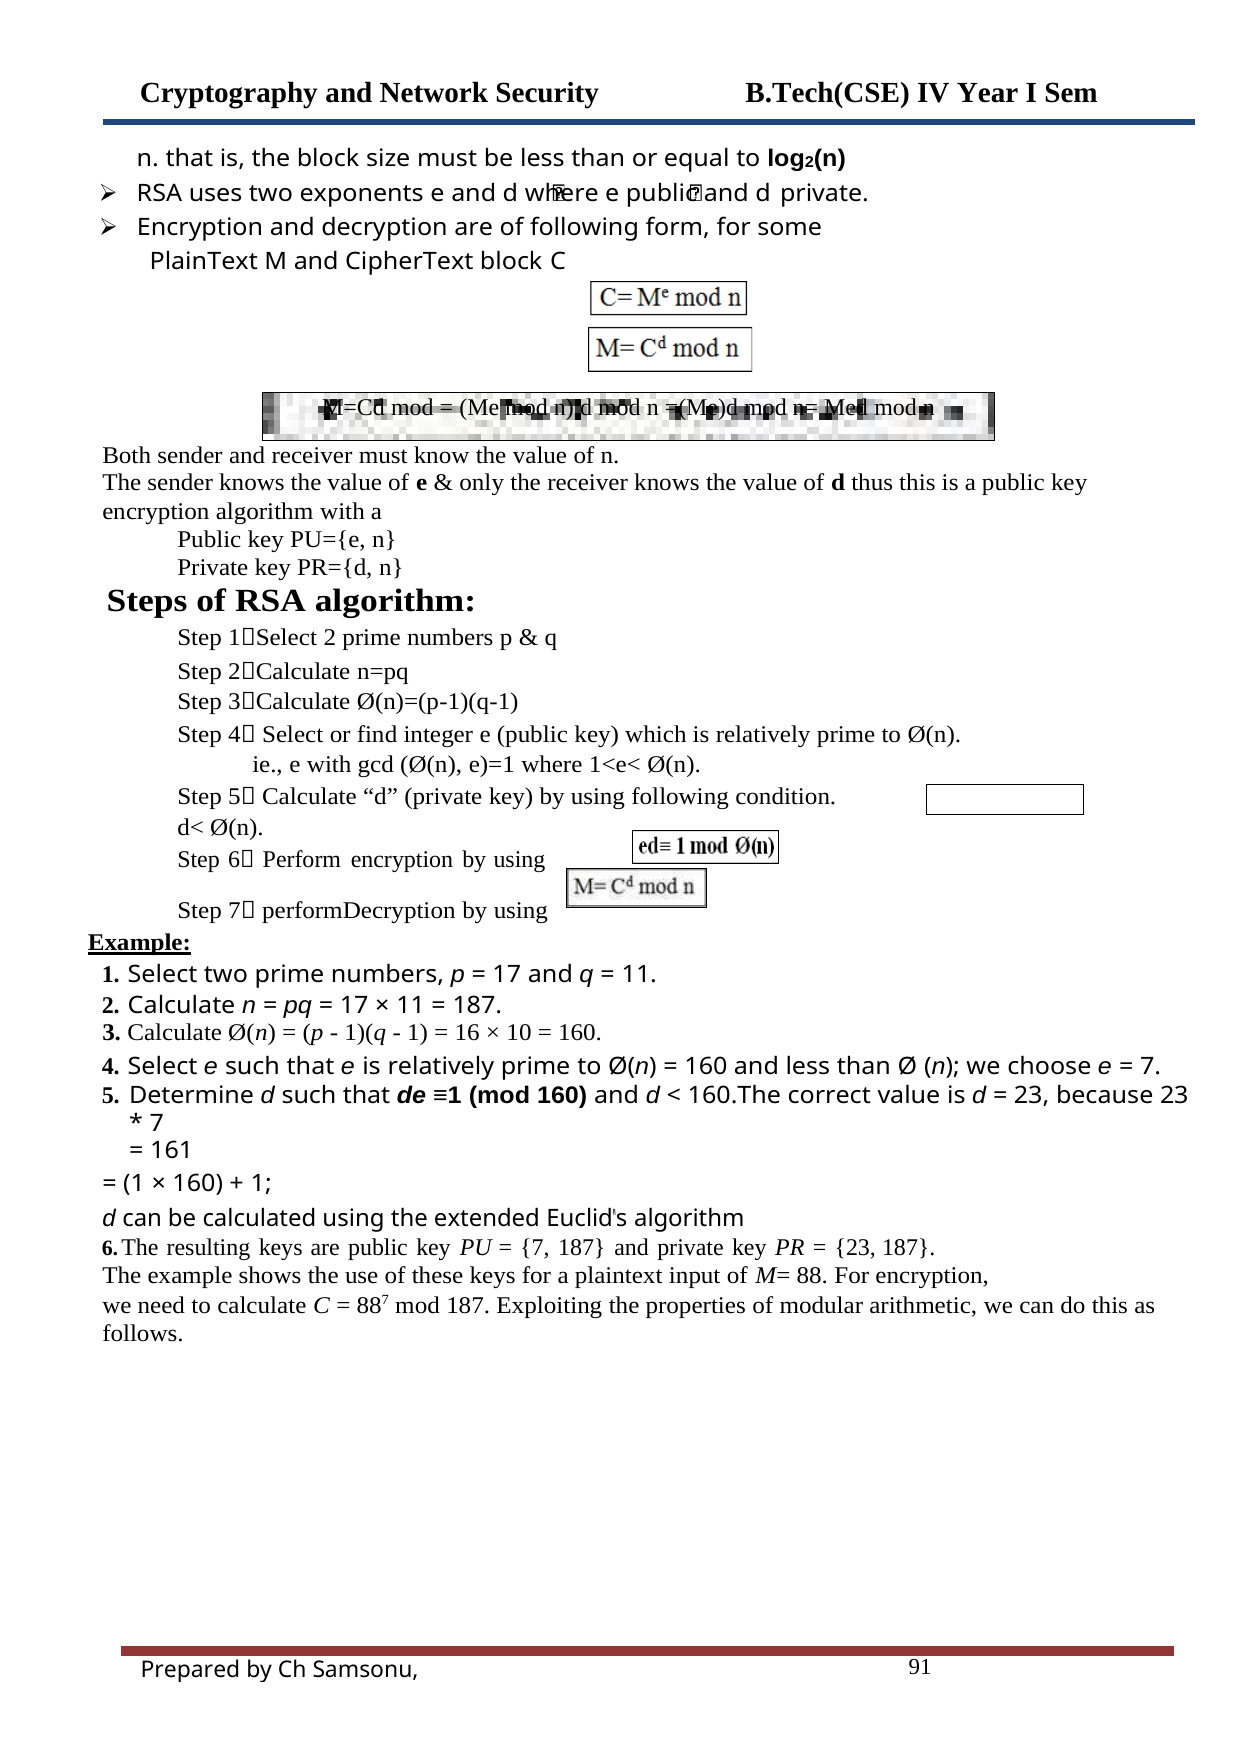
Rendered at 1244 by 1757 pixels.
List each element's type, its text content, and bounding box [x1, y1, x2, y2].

text The example shows the use of these keys for a plaintext input of M= 88. For encryption, [102, 1261, 1204, 1289]
text Step 3Calculate Ø(n)=(p-1)(q-1) [177, 687, 1204, 714]
text Example: [88, 928, 1204, 956]
text 3. Calculate Ø(n) = (p - 1)(q - 1) = 16 × 10 = 160. [102, 1019, 1204, 1046]
text = 161 [129, 1137, 1204, 1164]
picture [588, 281, 753, 372]
text The sender knows the value of e & only the receiver knows the value of d thus this is a public key encryption algorithm with a [102, 468, 1172, 524]
list Calculate n = pq = 17 × 11 = 187. [102, 991, 1204, 1019]
text n. that is, the block size must be less than or equal to log2(n) [136, 141, 1204, 174]
text = (1 × 160) + 1; [102, 1166, 1204, 1198]
list Determine d such that de ≡1 (mod 160) and d < 160.The correct value is d = 23, because 23 * 7 [102, 1082, 1204, 1137]
text Steps of RSA algorithm: [106, 582, 1204, 619]
text Step 7 performDecryption by using [177, 893, 1204, 926]
list The resulting keys are public key PU = {7, 187} and private key PR = {23, 187}. [102, 1233, 1204, 1261]
text d< Ø(n). [177, 813, 1204, 841]
text d can be calculated using the extended Euclid‟s algorithm [102, 1200, 1204, 1233]
text we need to calculate C = 887 mod 187. Exploiting the properties of modular arithmetic, we can do this as follows. [102, 1291, 1204, 1347]
text Public key PU={e, n} Private key PR={d, n} [177, 525, 404, 581]
text Step 5 Calculate “d” (private key) by using following condition. [177, 779, 1204, 811]
list RSA uses two exponents e and d where e public and d private. [99, 176, 1204, 208]
text Step 1Select 2 prime numbers p & q Step 2Calculate n=pq [177, 620, 567, 686]
picture [567, 874, 706, 893]
list Select e such that e is relatively prime to Ø(n) = 160 and less than Ø (n); we choose e = 7. [102, 1049, 1204, 1081]
text Step 6 Perform encryption by using [177, 841, 1204, 874]
text Step 4 Select or find integer e (public key) which is relatively prime to Ø(n). ie., e with gcd (Ø(n), e)=1 where 1<e< Ø(n). [177, 717, 996, 777]
list Encryption and decryption are of following form, for some PlainText M and CipherText block C [99, 210, 878, 276]
text Both sender and receiver must know the value of n. [102, 389, 1204, 468]
list Select two prime numbers, p = 17 and q = 11. [102, 957, 1204, 990]
